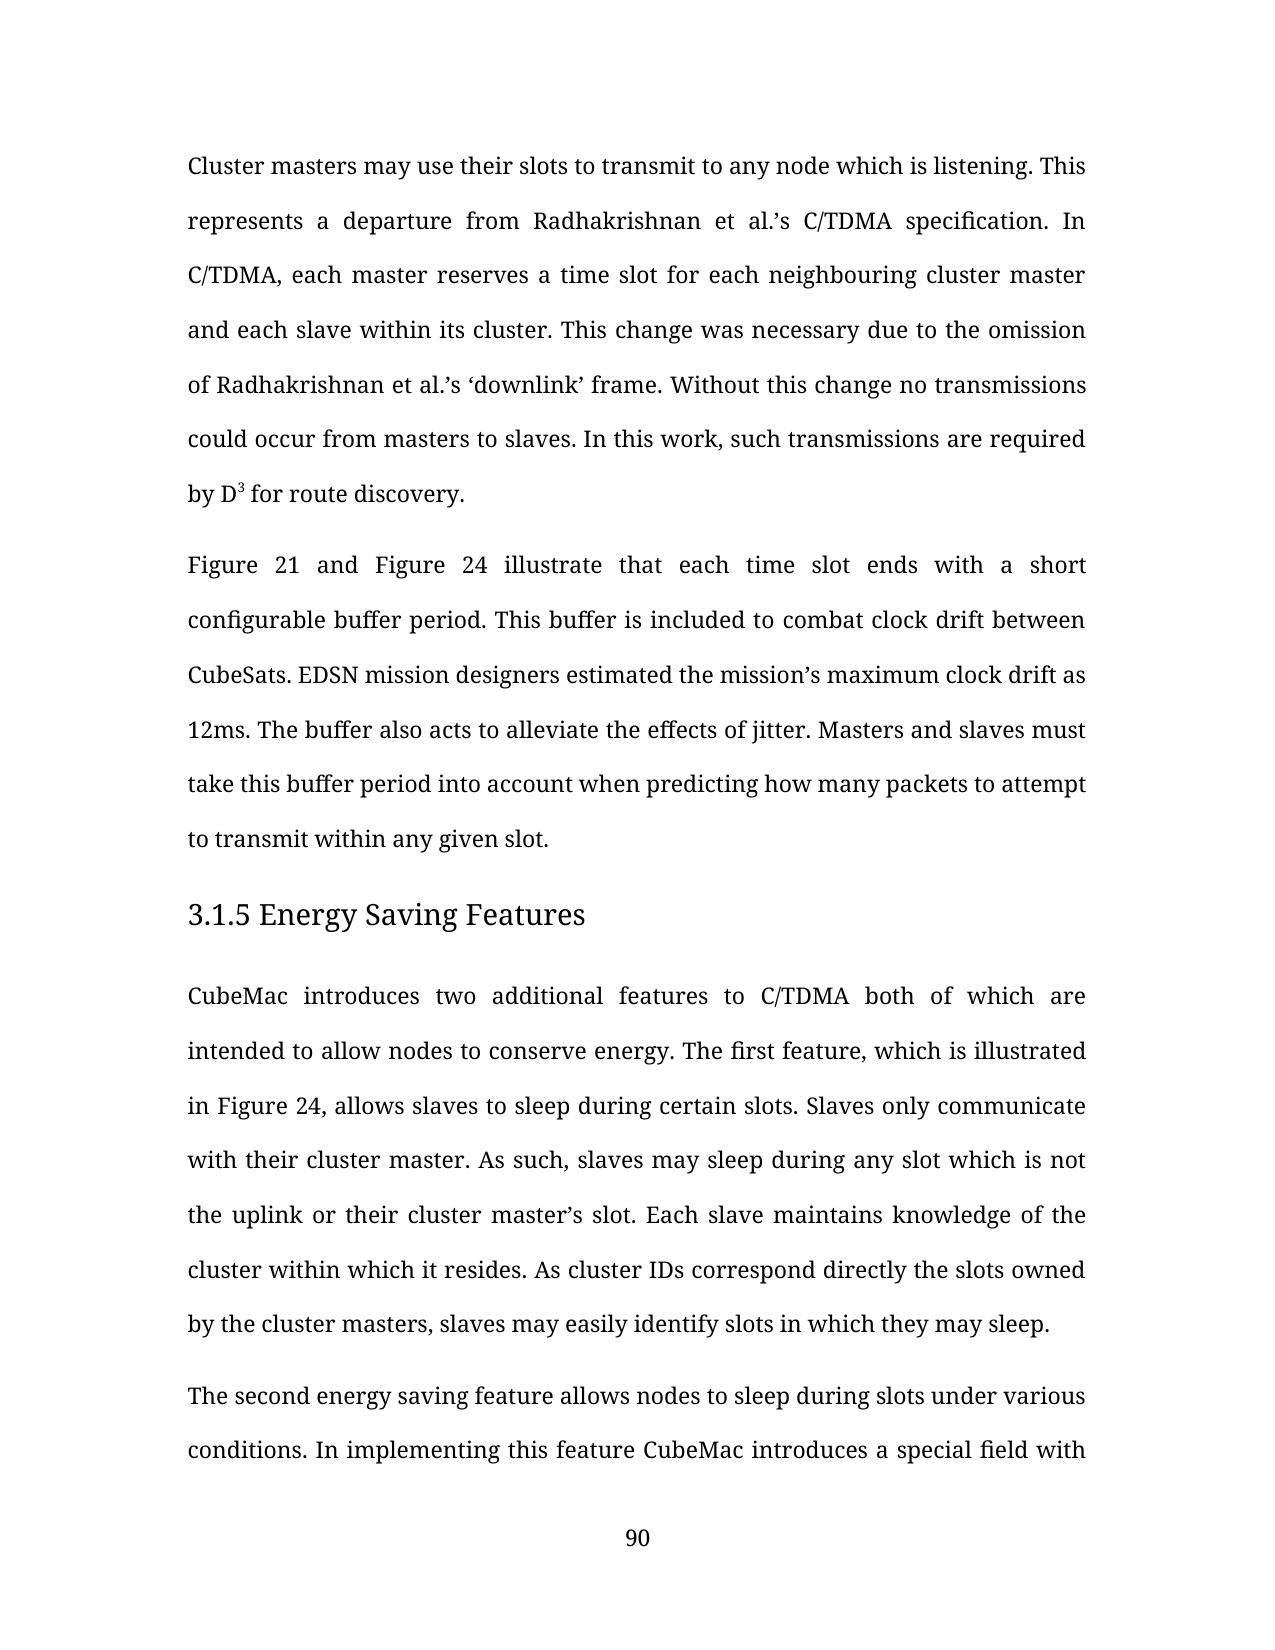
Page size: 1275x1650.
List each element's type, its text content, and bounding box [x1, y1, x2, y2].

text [187, 1380, 1087, 1466]
text CubeMac introduces two additional features to C/TDMA both of which are intended to allow nodes to conserve energy. The first feature, which is illustrated in Figure 24, allows slaves to sleep during certain slots. Slaves only communicate with their cluster master. As such, slaves may sleep during any slot which is not the uplink or their cluster master’s slot. Each slave maintains knowledge of the cluster within which it resides. As cluster IDs correspond directly the slots owned by the cluster masters, slaves may easily identify slots in which they may sleep. [187, 980, 1087, 1340]
subtitle Energy Saving Features [187, 894, 1087, 934]
text Figure 21 and Figure 24 illustrate that each time slot ends with a short configurable buffer period. This buffer is included to combat clock drift between CubeSats. EDSN mission designers estimated the mission’s maximum clock drift as 12ms. The buffer also acts to alleviate the effects of jitter. Masters and slaves must take this buffer period into account when predicting how many packets to attempt to transmit within any given slot. [187, 549, 1087, 854]
text Cluster masters may use their slots to transmit to any node which is listening. This represents a departure from Radhakrishnan et al.’s C/TDMA specification. In C/TDMA, each master reserves a time slot for each neighbouring cluster master and each slave within its cluster. This change was necessary due to the omission of Radhakrishnan et al.’s ‘downlink’ frame. Without this change no transmissions could occur from masters to slaves. In this work, such transmissions are required by D3 for route discovery. [187, 150, 1087, 509]
